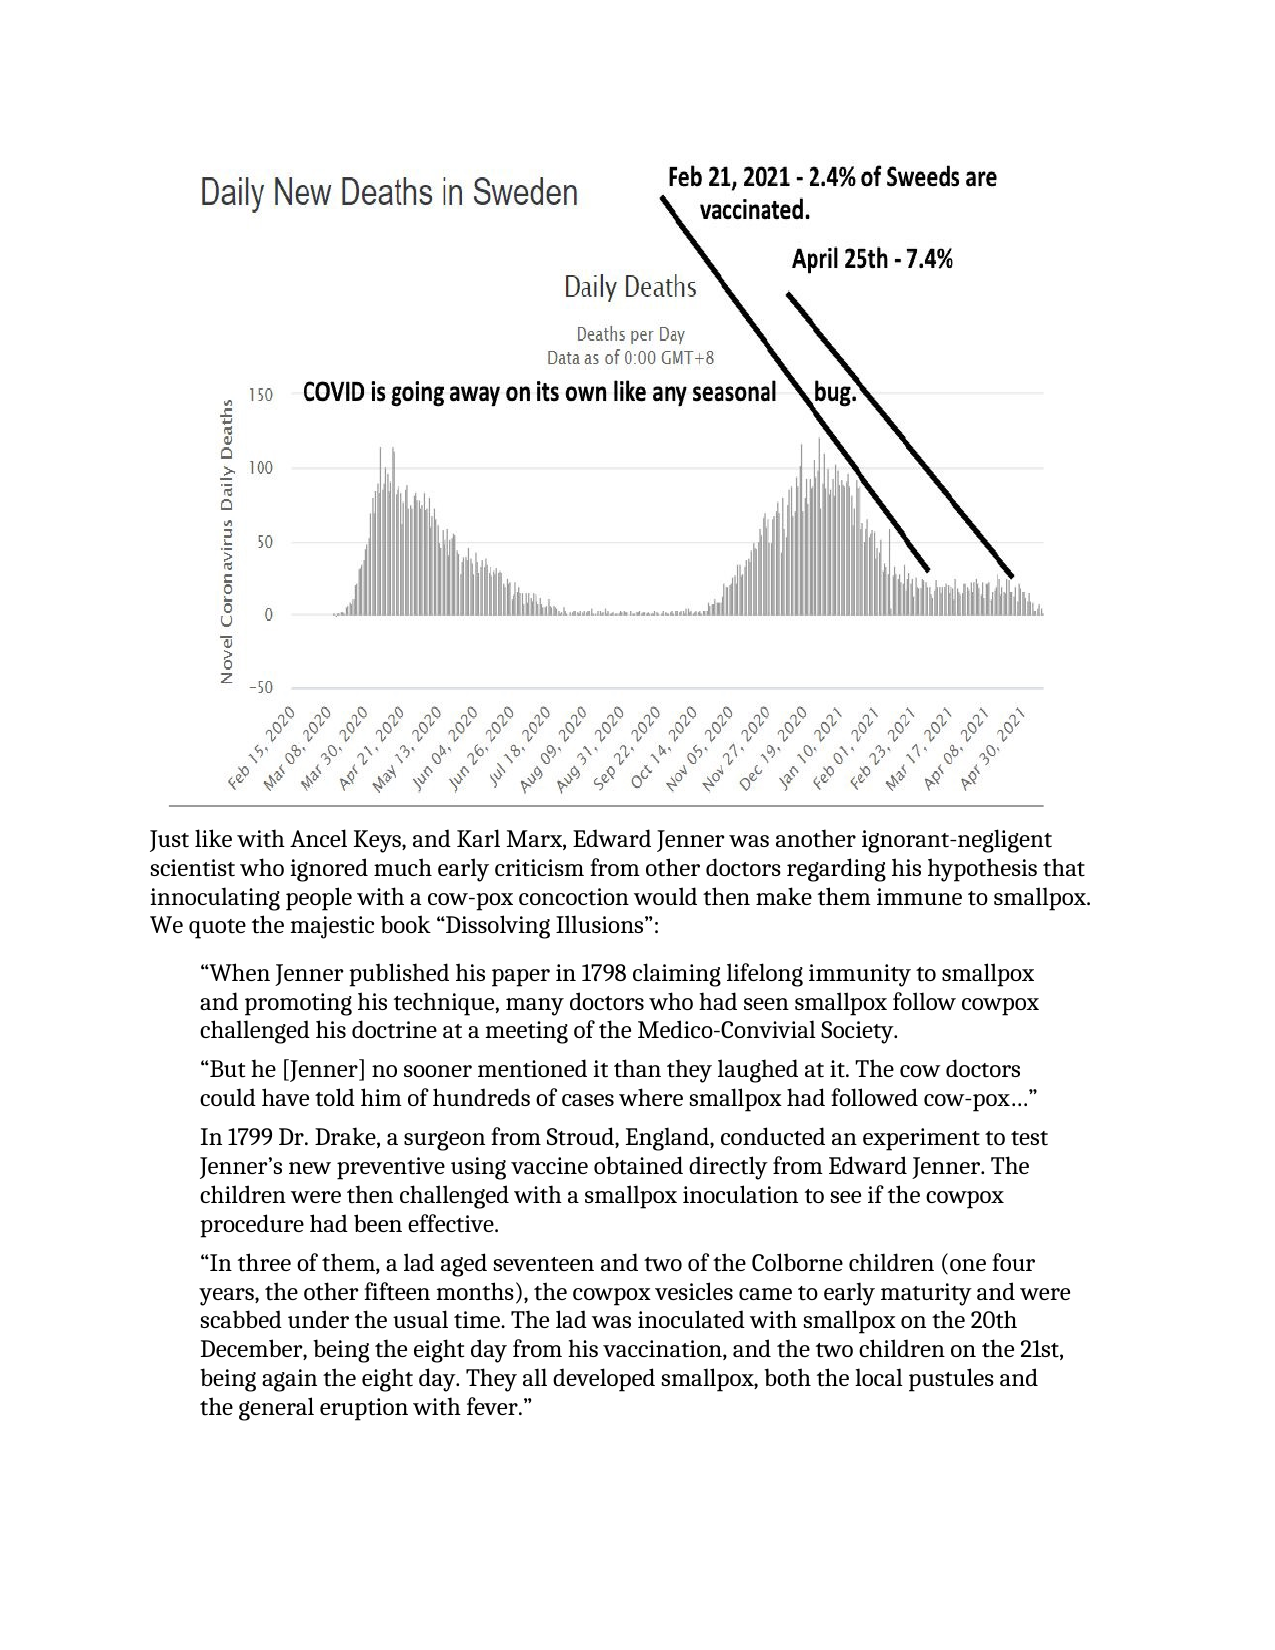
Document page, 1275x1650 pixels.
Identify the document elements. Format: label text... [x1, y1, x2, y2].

text In 1799 Dr. Drake, a surgeon from Stroud, England, conducted an experiment to test Jenner’s new preventive using vaccine obtained directly from Edward Jenner. The children were then challenged with a smallpox inoculation to see if the cowpox procedure had been effective. [200, 1123, 1075, 1238]
text “When Jenner published his paper in 1798 claiming lifelong immunity to smallpox and promoting his technique, many doctors who had seen smallpox follow cowpox challenged his doctrine at a meeting of the Medico-Convivial Society. [200, 959, 1075, 1045]
picture [168, 150, 1044, 807]
text “But he [Jenner] no sooner mentioned it than they laughed at it. The cow doctors could have told him of hundreds of cases where smallpox had followed cow-pox…” [200, 1055, 1075, 1113]
text “In three of them, a lad aged seventeen and two of the Colborne children (one four years, the other fifteen months), the cowpox vesicles came to early maturity and were scabbed under the usual time. The lad was inoculated with smallpox on the 20th December, being the eight day from his vaccination, and the two children on the 21st, being again the eight day. They all developed smallpox, both the local pustules and the general eruption with fever.” [200, 1249, 1075, 1421]
text Just like with Ancel Keys, and Karl Marx, Edward Jenner was another ignorant-negligent scientist who ignored much early criticism from other doctors regarding his hypothesis that innoculating people with a cow-pox concoction would then make them immune to smallpox. We quote the majestic book “Dissolving Illusions”: [150, 825, 1125, 940]
